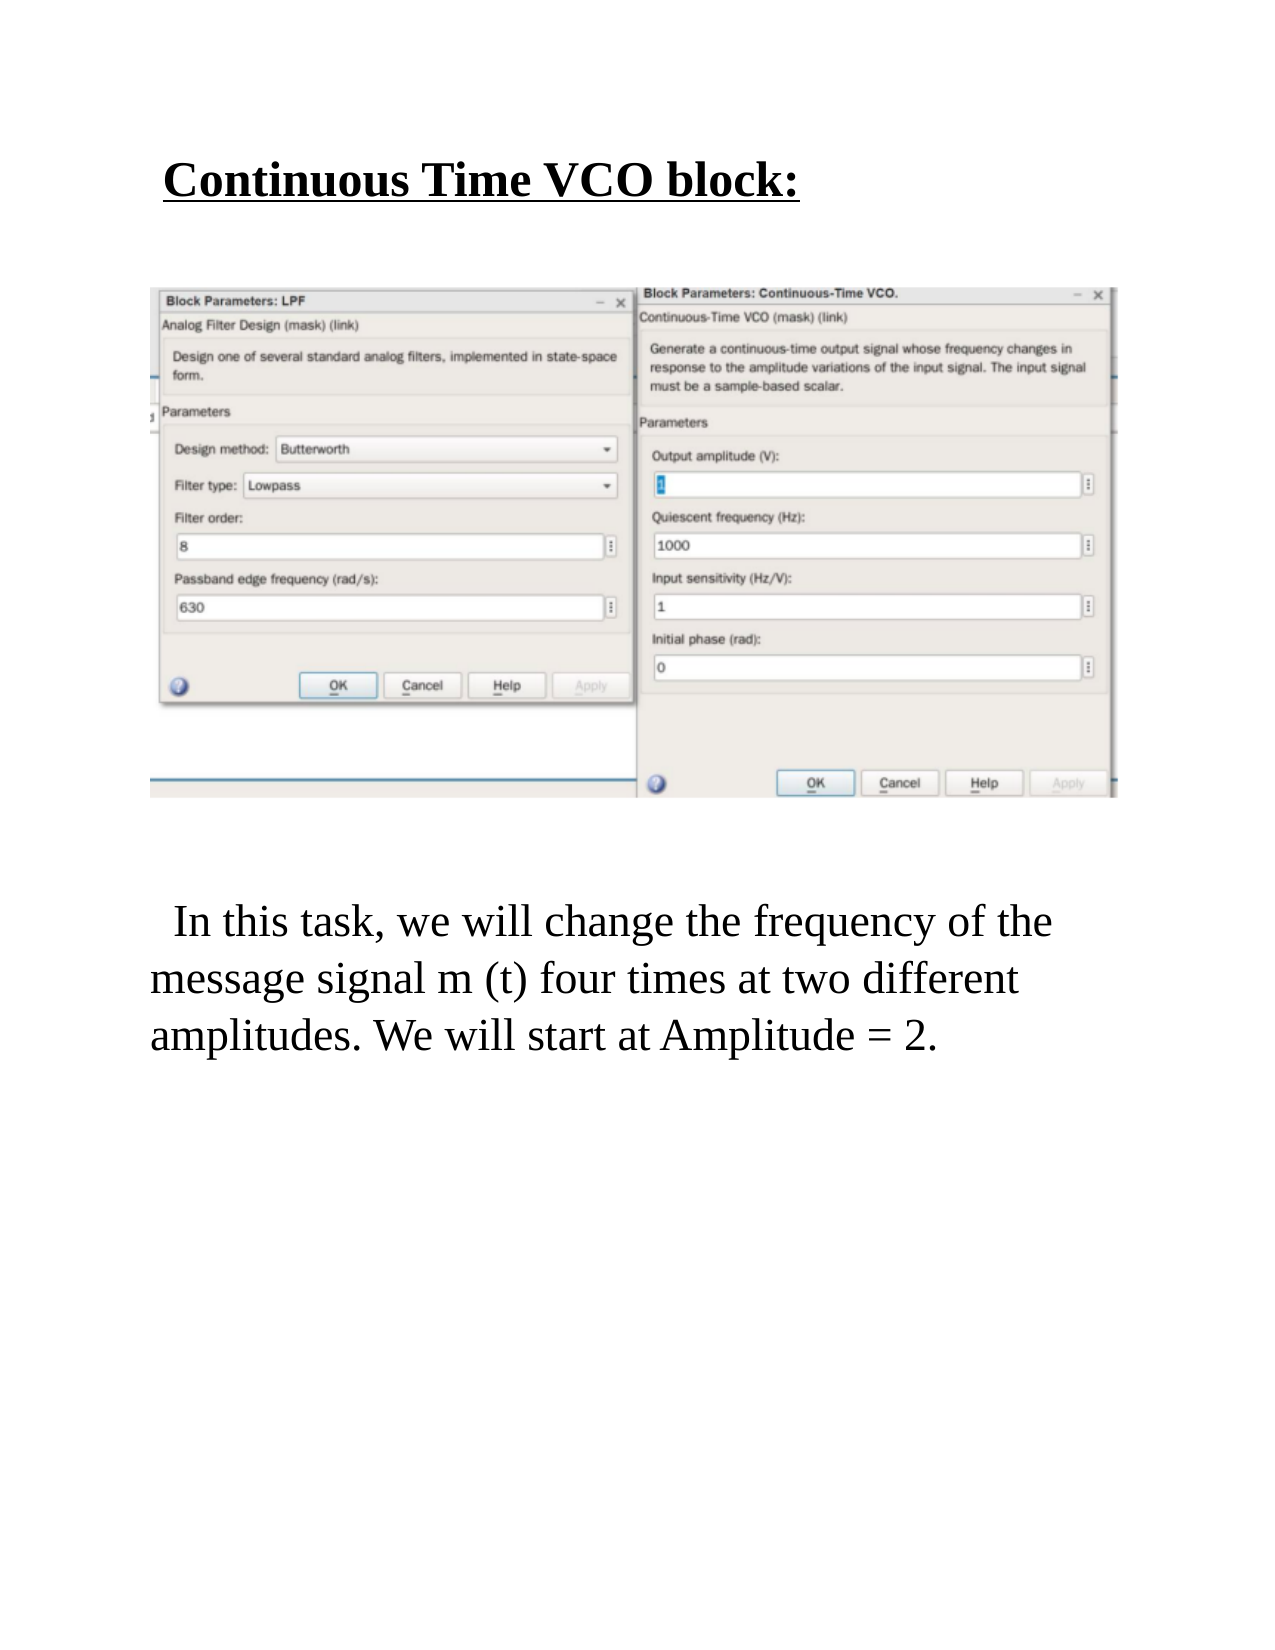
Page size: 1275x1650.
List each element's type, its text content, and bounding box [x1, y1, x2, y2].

text Continuous Time VCO block: [150, 150, 1125, 207]
picture [150, 286, 1124, 801]
text In this task, we will change the frequency of the message signal m (t) four times at two different amplitudes. We will start at Amplitude = 2. [150, 894, 1125, 1060]
